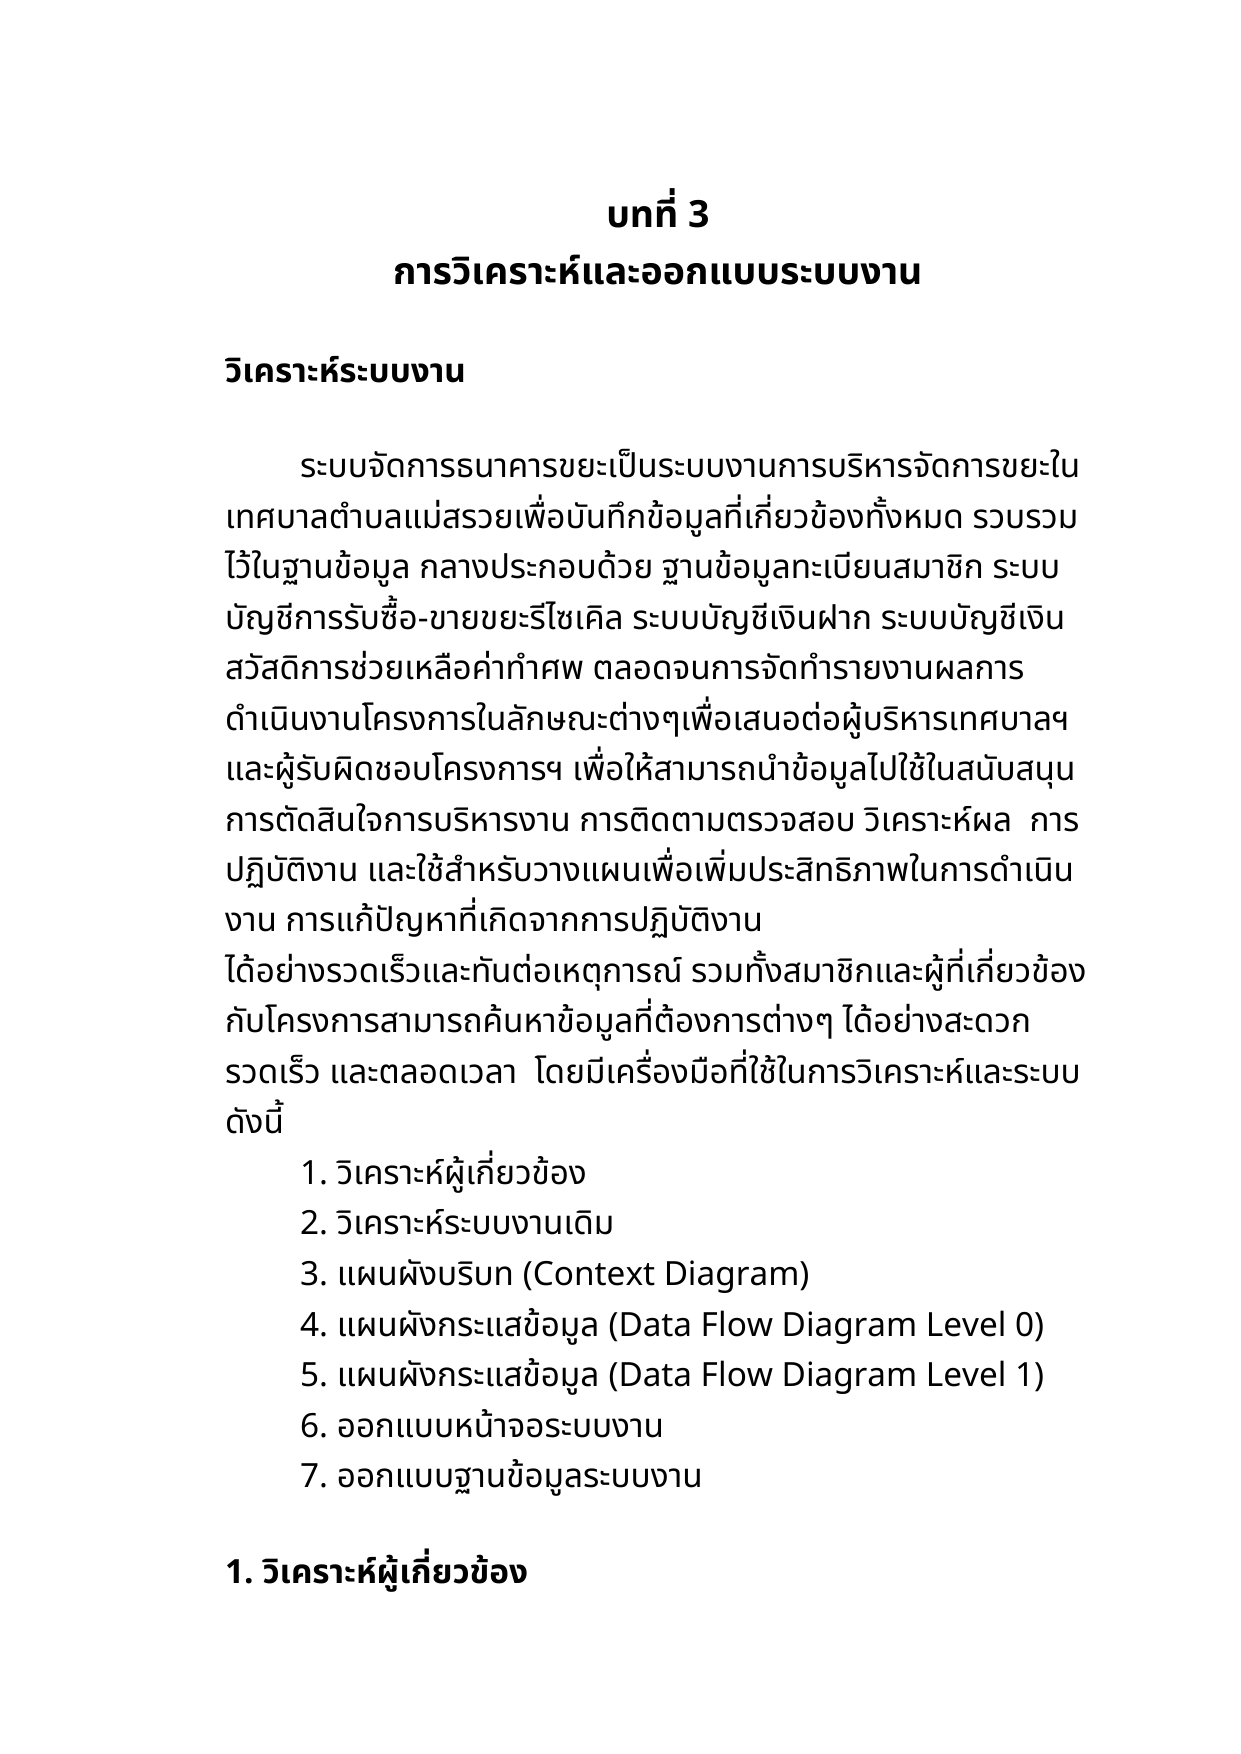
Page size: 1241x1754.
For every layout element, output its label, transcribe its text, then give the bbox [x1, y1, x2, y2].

text 1. วิเคราะห์ผู้เกี่ยวข้อง [225, 1548, 1090, 1599]
text 6. ออกแบบหน้าจอระบบงาน [300, 1402, 1090, 1452]
text 3. แผนผังบริบท (Context Diagram) [300, 1250, 1090, 1300]
text การวิเคราะห์และออกแบบระบบงาน [225, 244, 1090, 301]
text 7. ออกแบบฐานข้อมูลระบบงาน [300, 1452, 1090, 1503]
text ระบบจัดการธนาคารขยะเป็นระบบงานการบริหารจัดการขยะในเทศบาลตำบลแม่สรวยเพื่อบันทึกข้อมูลที่เกี่ยวข้องทั้งหมด รวบรวมไว้ในฐานข้อมูล กลางประกอบด้วย ฐานข้อมูลทะเบียนสมาชิก ระบบบัญชีการรับซื้อ-ขายขยะรีไซเคิล ระบบบัญชีเงินฝาก ระบบบัญชีเงินสวัสดิการช่วยเหลือค่าทำศพ ตลอดจนการจัดทํารายงานผลการดำเนินงานโครงการในลักษณะต่างๆเพื่อเสนอต่อผู้บริหารเทศบาลฯ และผู้รับผิดชอบโครงการฯ เพื่อให้สามารถนำข้อมูลไปใช้ในสนับสนุนการตัดสินใจการบริหารงาน การติดตามตรวจสอบ วิเคราะห์ผล การปฏิบัติงาน และใช้สำหรับวางแผนเพื่อเพิ่มประสิทธิภาพในการดำเนินงาน การแก้ปัญหาที่เกิดจากการปฏิบัติงาน ได้อย่างรวดเร็วและทันต่อเหตุการณ์ รวมทั้งสมาชิกและผู้ที่เกี่ยวข้องกับโครงการสามารถค้นหาข้อมูลที่ต้องการต่างๆ ได้อย่างสะดวก รวดเร็ว และตลอดเวลา โดยมีเครื่องมือที่ใช้ในการวิเคราะห์และระบบดังนี้ [225, 442, 1090, 1148]
text บทที่ 3 [225, 187, 1090, 244]
text วิเคราะห์ระบบงาน [225, 347, 1090, 397]
text 2. วิเคราะห์ระบบงานเดิม [300, 1199, 1090, 1250]
text 4. แผนผังกระแสข้อมูล (Data Flow Diagram Level 0) [300, 1300, 1090, 1351]
text 5. แผนผังกระแสข้อมูล (Data Flow Diagram Level 1) [300, 1351, 1090, 1402]
text 1. วิเคราะห์ผู้เกี่ยวข้อง [300, 1148, 1090, 1199]
